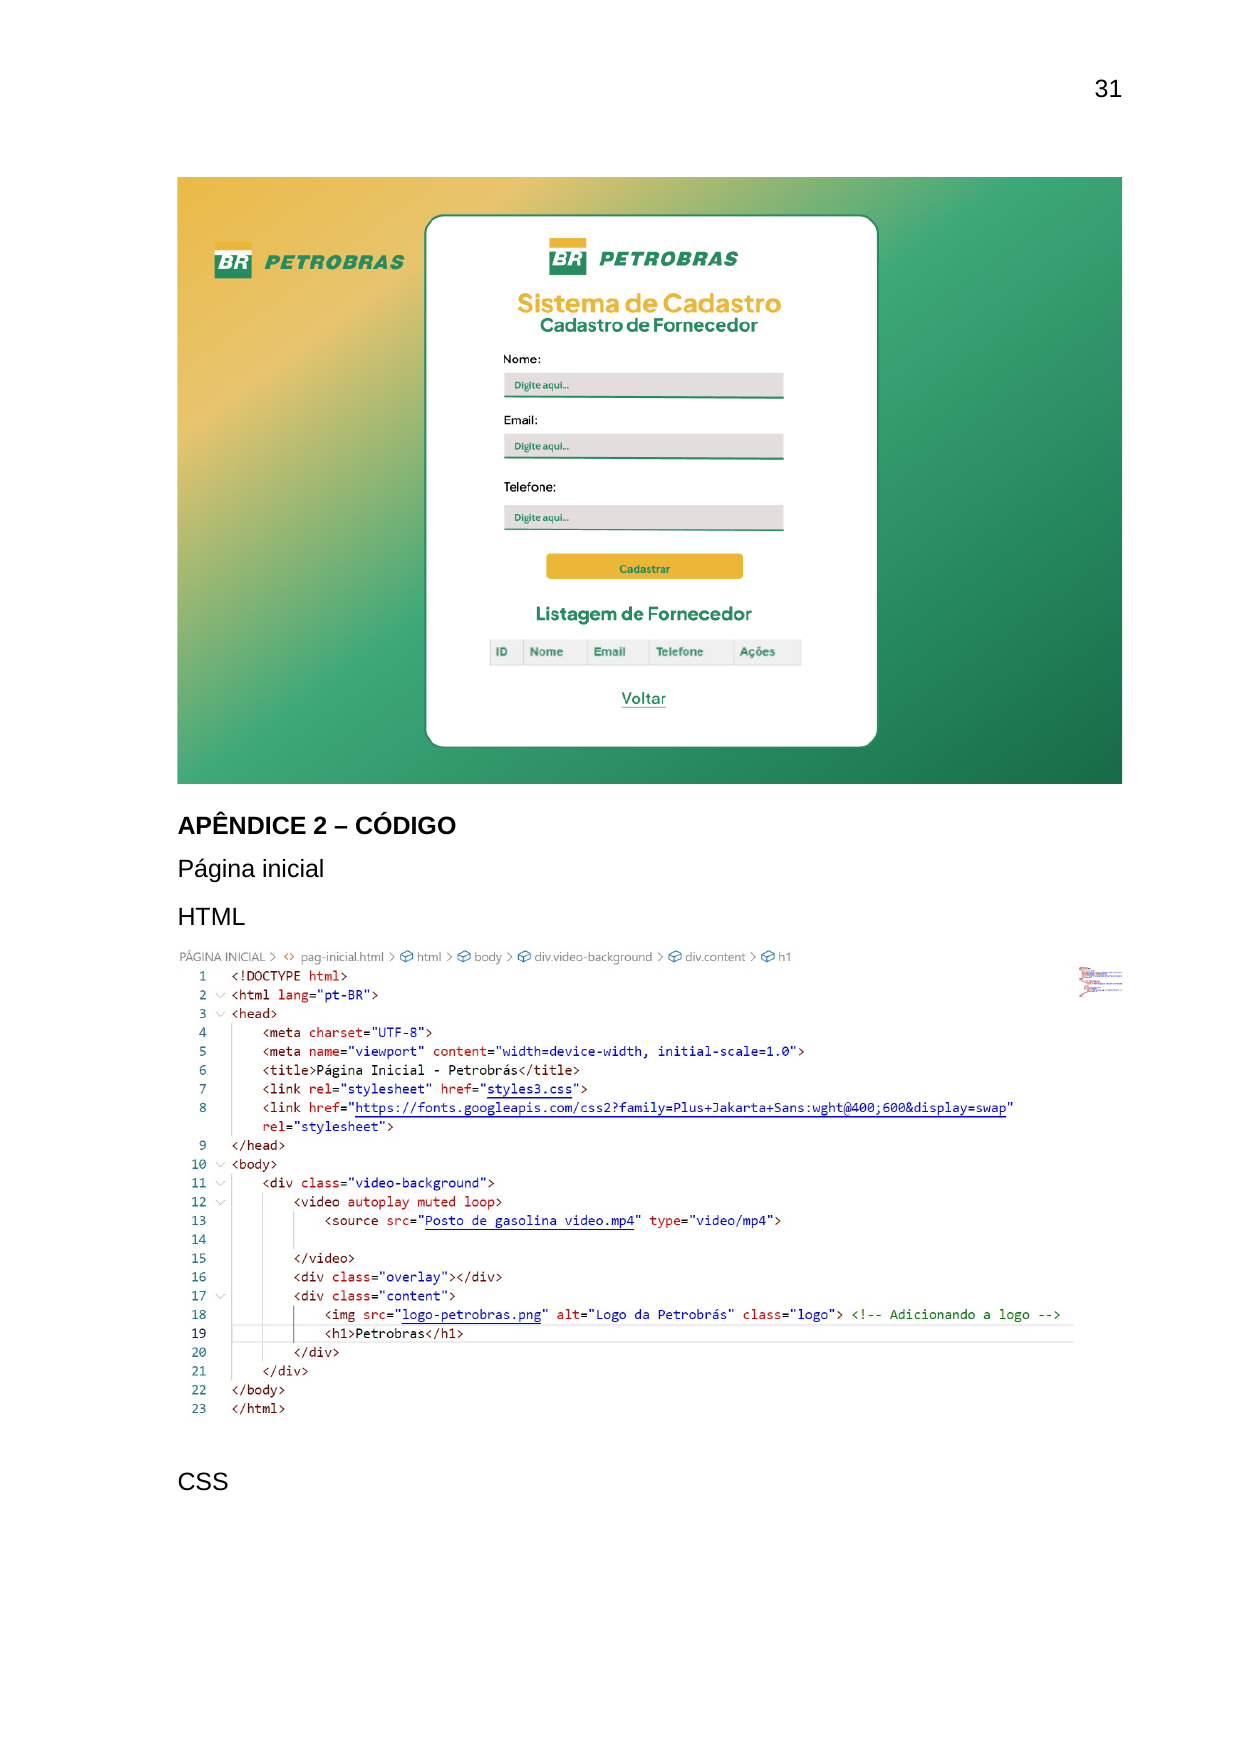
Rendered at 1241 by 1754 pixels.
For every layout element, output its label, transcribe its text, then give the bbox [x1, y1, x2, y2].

text HTML [177, 902, 1122, 930]
picture [177, 177, 1123, 784]
text CSS [177, 1467, 1122, 1496]
text Página inicial [177, 854, 1122, 883]
picture [177, 949, 1123, 1448]
subtitle APÊNDICE 2 – CÓDIGO [177, 811, 1122, 839]
